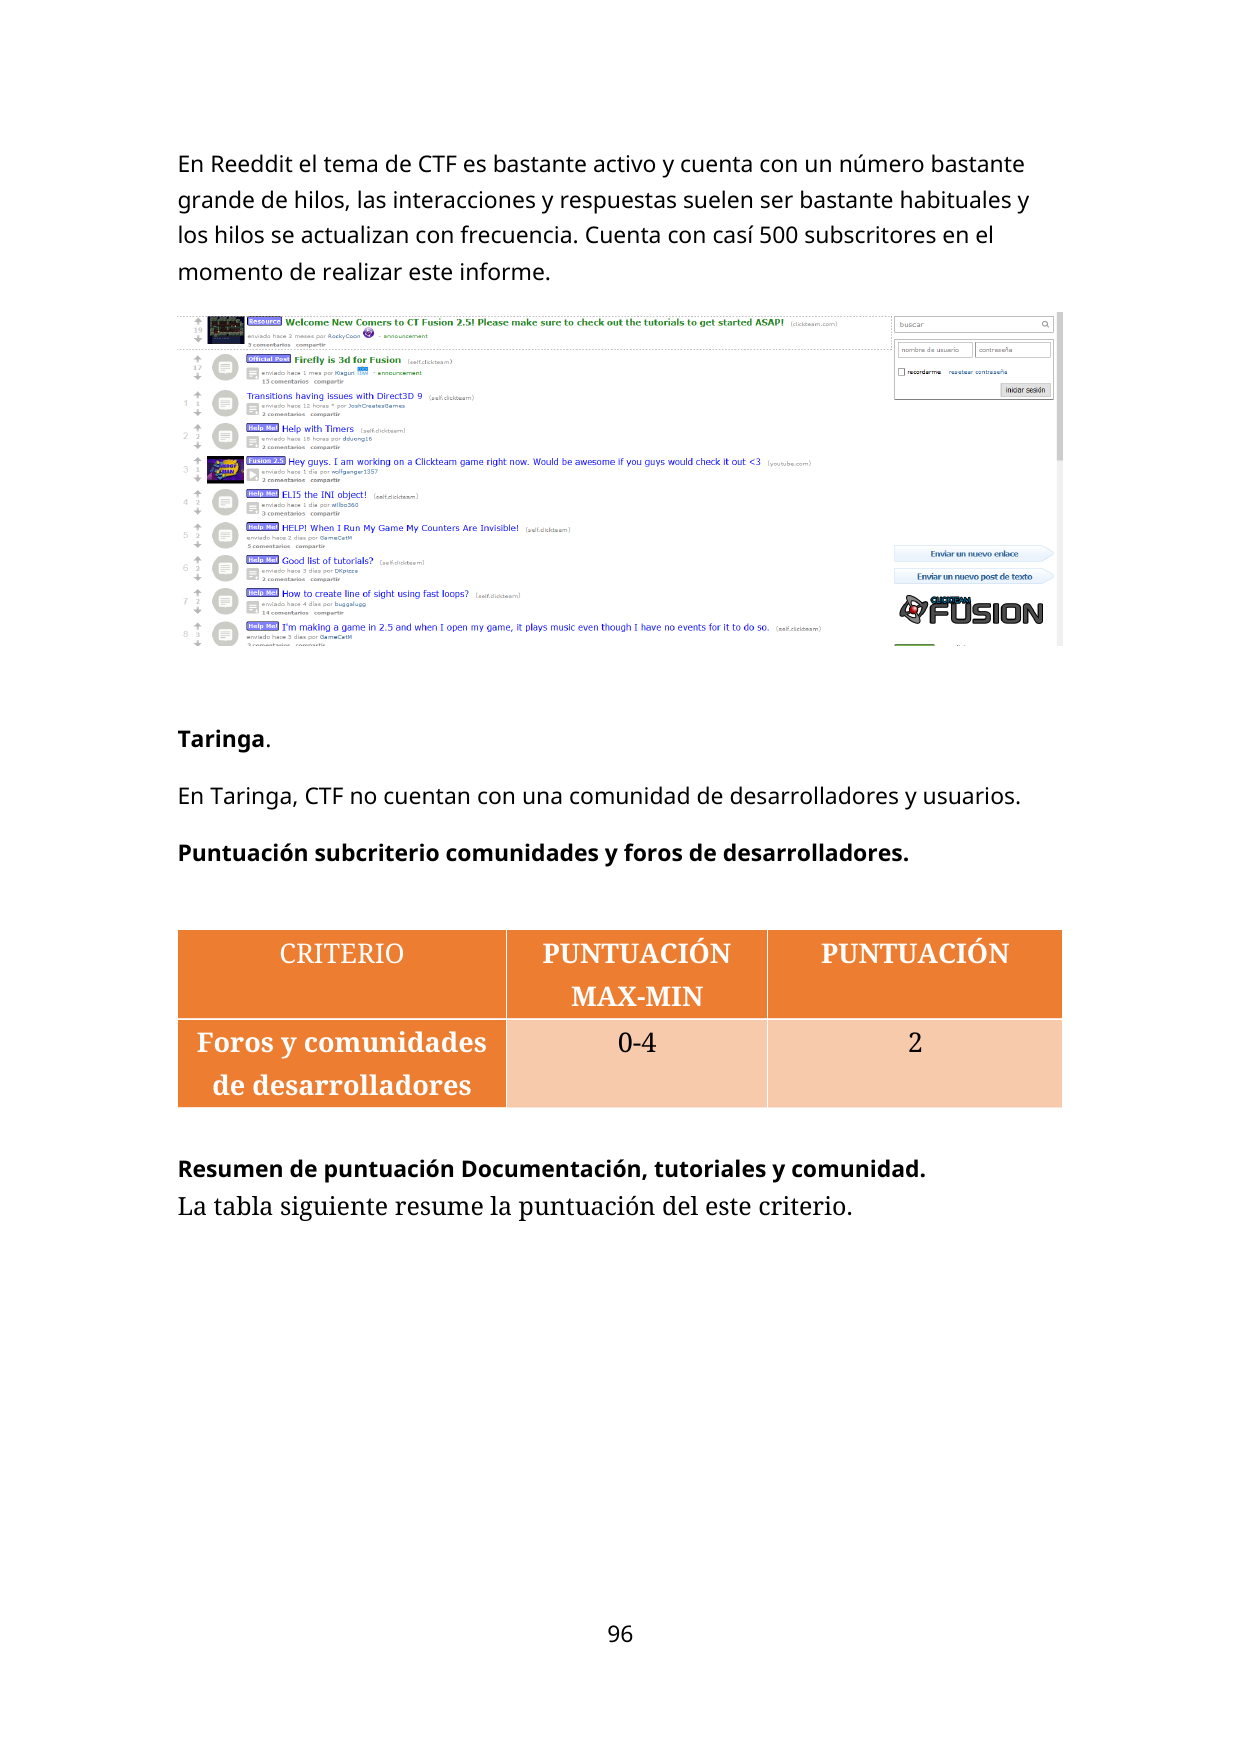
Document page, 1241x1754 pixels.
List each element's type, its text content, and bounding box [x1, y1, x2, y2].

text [177, 148, 1063, 287]
text En Taringa, CTF no cuentan con una comunidad de desarrolladores y usuarios. [177, 780, 1063, 811]
subtitle Puntuación subcriterio comunidades y foros de desarrolladores. [177, 837, 1063, 868]
table_header CRITERIO [178, 930, 506, 1018]
picture [177, 312, 1063, 646]
table_cell 2 [768, 1020, 1062, 1107]
table_header PUNTUACIÓN MAX-MIN [507, 930, 767, 1018]
subtitle Resumen de puntuación Documentación, tutoriales y comunidad. [177, 1153, 1063, 1184]
text La tabla siguiente resume la puntuación del este criterio. [177, 1189, 1063, 1223]
table_header PUNTUACIÓN [768, 930, 1062, 1018]
table_cell 0-4 [507, 1020, 767, 1107]
table_cell Foros y comunidades de desarrolladores [178, 1020, 506, 1107]
text Taringa. [177, 723, 1063, 754]
